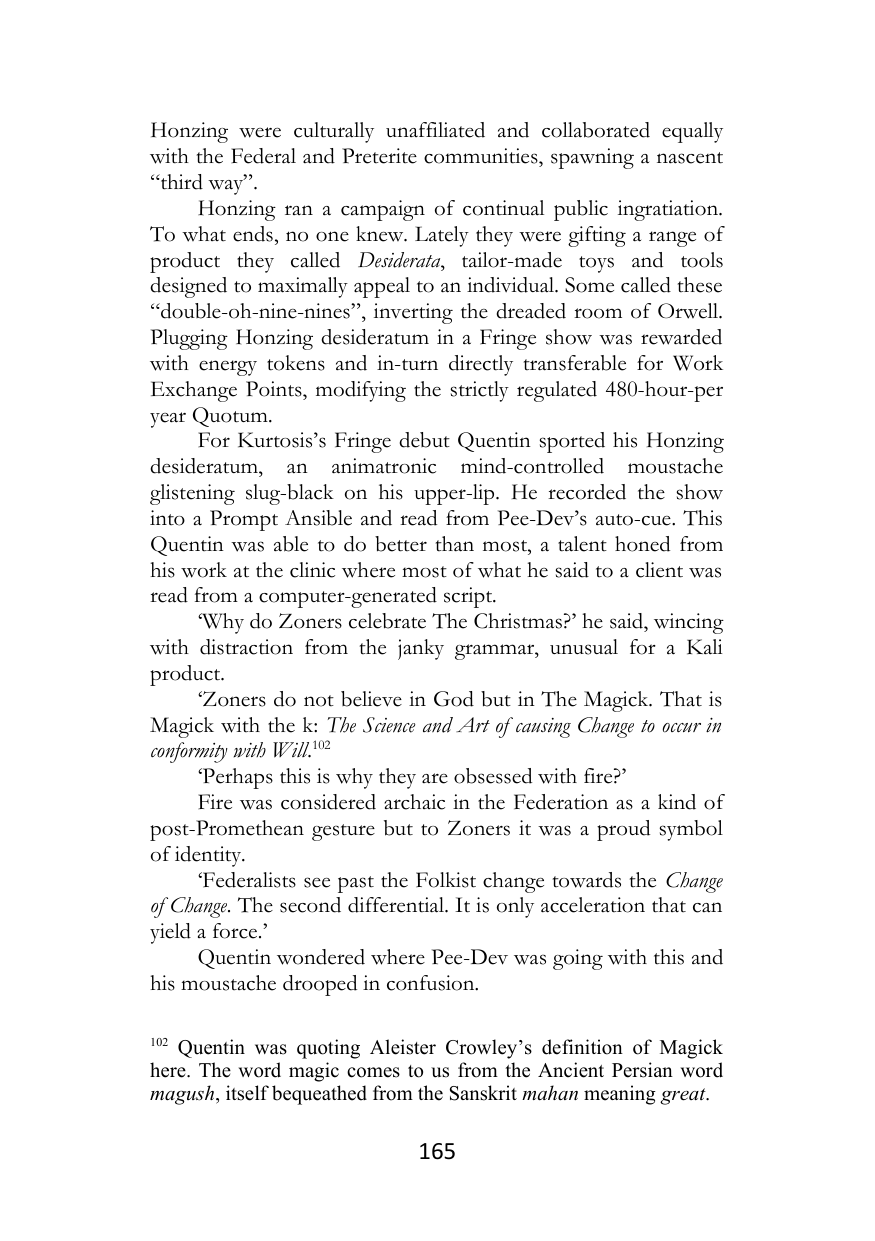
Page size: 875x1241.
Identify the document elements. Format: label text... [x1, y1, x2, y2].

text ‘Zoners do not believe in God but in The Magick. That is Magick with the k: The Science and Art of causing Change to occur in conformity with Will. [150, 686, 724, 764]
text ‘Perhaps this is why they are obsessed with fire?’ [150, 764, 724, 790]
text ‘Why do Zoners celebrate The Christmas?’ he said, wincing with distraction from the janky grammar, unusual for a Kali product. [150, 609, 724, 686]
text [150, 118, 724, 196]
text For Kurtosis’s Fringe debut Quentin sported his Honzing desideratum, an animatronic mind-controlled moustache glistening slug-black on his upper-lip. He recorded the show into a Prompt Ansible and read from Pee-Dev’s auto-cue. This Quentin was able to do better than most, a talent honed from his work at the clinic where most of what he said to a client was read from a computer-generated script. [150, 428, 724, 609]
text Fire was considered archaic in the Federation as a kind of post-Promethean gesture but to Zoners it was a proud symbol of identity. [150, 790, 724, 867]
text ‘Federalists see past the Folkist change towards the Change of Change. The second differential. It is only acceleration that can yield a force.’ [150, 867, 724, 945]
text Quentin wondered where Pee-Dev was going with this and his moustache drooped in confusion. [150, 945, 724, 996]
text Honzing ran a campaign of continual public ingratiation. To what ends, no one knew. Lately they were gifting a range of product they called Desiderata, tailor-made toys and tools designed to maximally appeal to an individual. Some called these “double-oh-nine-nines”, inverting the dreaded room of Orwell. Plugging Honzing desideratum in a Fringe show was rewarded with energy tokens and in-turn directly transferable for Work Exchange Points, modifying the strictly regulated 480-hour-per year Quotum. [150, 196, 724, 428]
